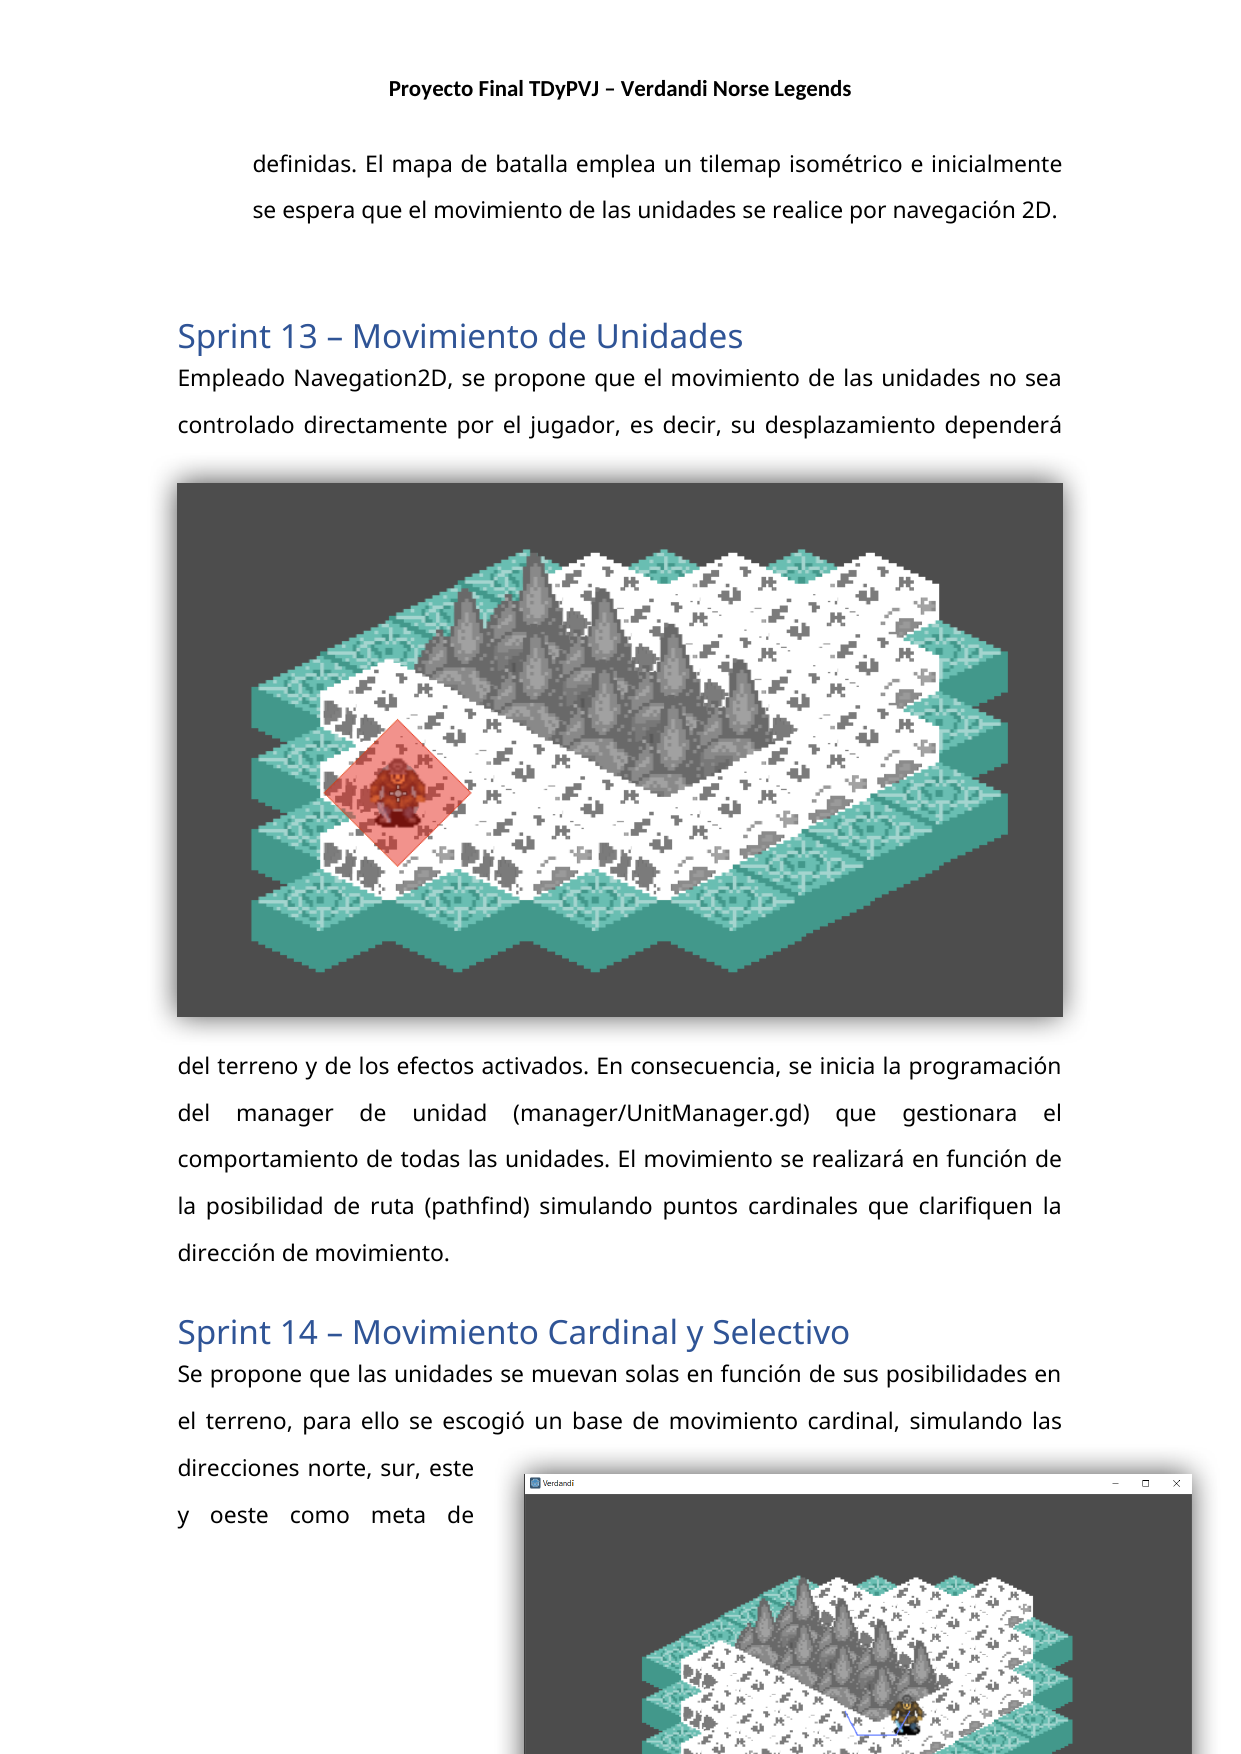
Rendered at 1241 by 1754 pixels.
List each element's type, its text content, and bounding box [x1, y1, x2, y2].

text Empleado Navegation2D, se propone que el movimiento de las unidades no sea controlado directamente por el jugador, es decir, su desplazamiento dependerá del terreno y de los efectos activados. En consecuencia, se inicia la programación del manager de unidad (manager/UnitManager.gd) que gestionara el comportamiento de todas las unidades. El movimiento se realizará en función de la posibilidad de ruta (pathfind) simulando puntos cardinales que clarifiquen la dirección de movimiento. [177, 1034, 1063, 1268]
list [215, 148, 1063, 226]
picture [177, 483, 1063, 1017]
picture [524, 1474, 1192, 1754]
subtitle Sprint 14 – Movimiento Cardinal y Selectivo [177, 1309, 1063, 1354]
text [177, 1358, 1063, 1530]
subtitle Sprint 13 – Movimiento de Unidades [177, 313, 1063, 359]
text Empleado Navegation2D, se propone que el movimiento de las unidades no sea controlado directamente por el jugador, es decir, su desplazamiento dependerá del terreno y de los efectos activados. En consecuencia, se inicia la programación del manager de unidad (manager/UnitManager.gd) que gestionara el comportamiento de todas las unidades. El movimiento se realizará en función de la posibilidad de ruta (pathfind) simulando puntos cardinales que clarifiquen la dirección de movimiento. [177, 362, 1063, 463]
